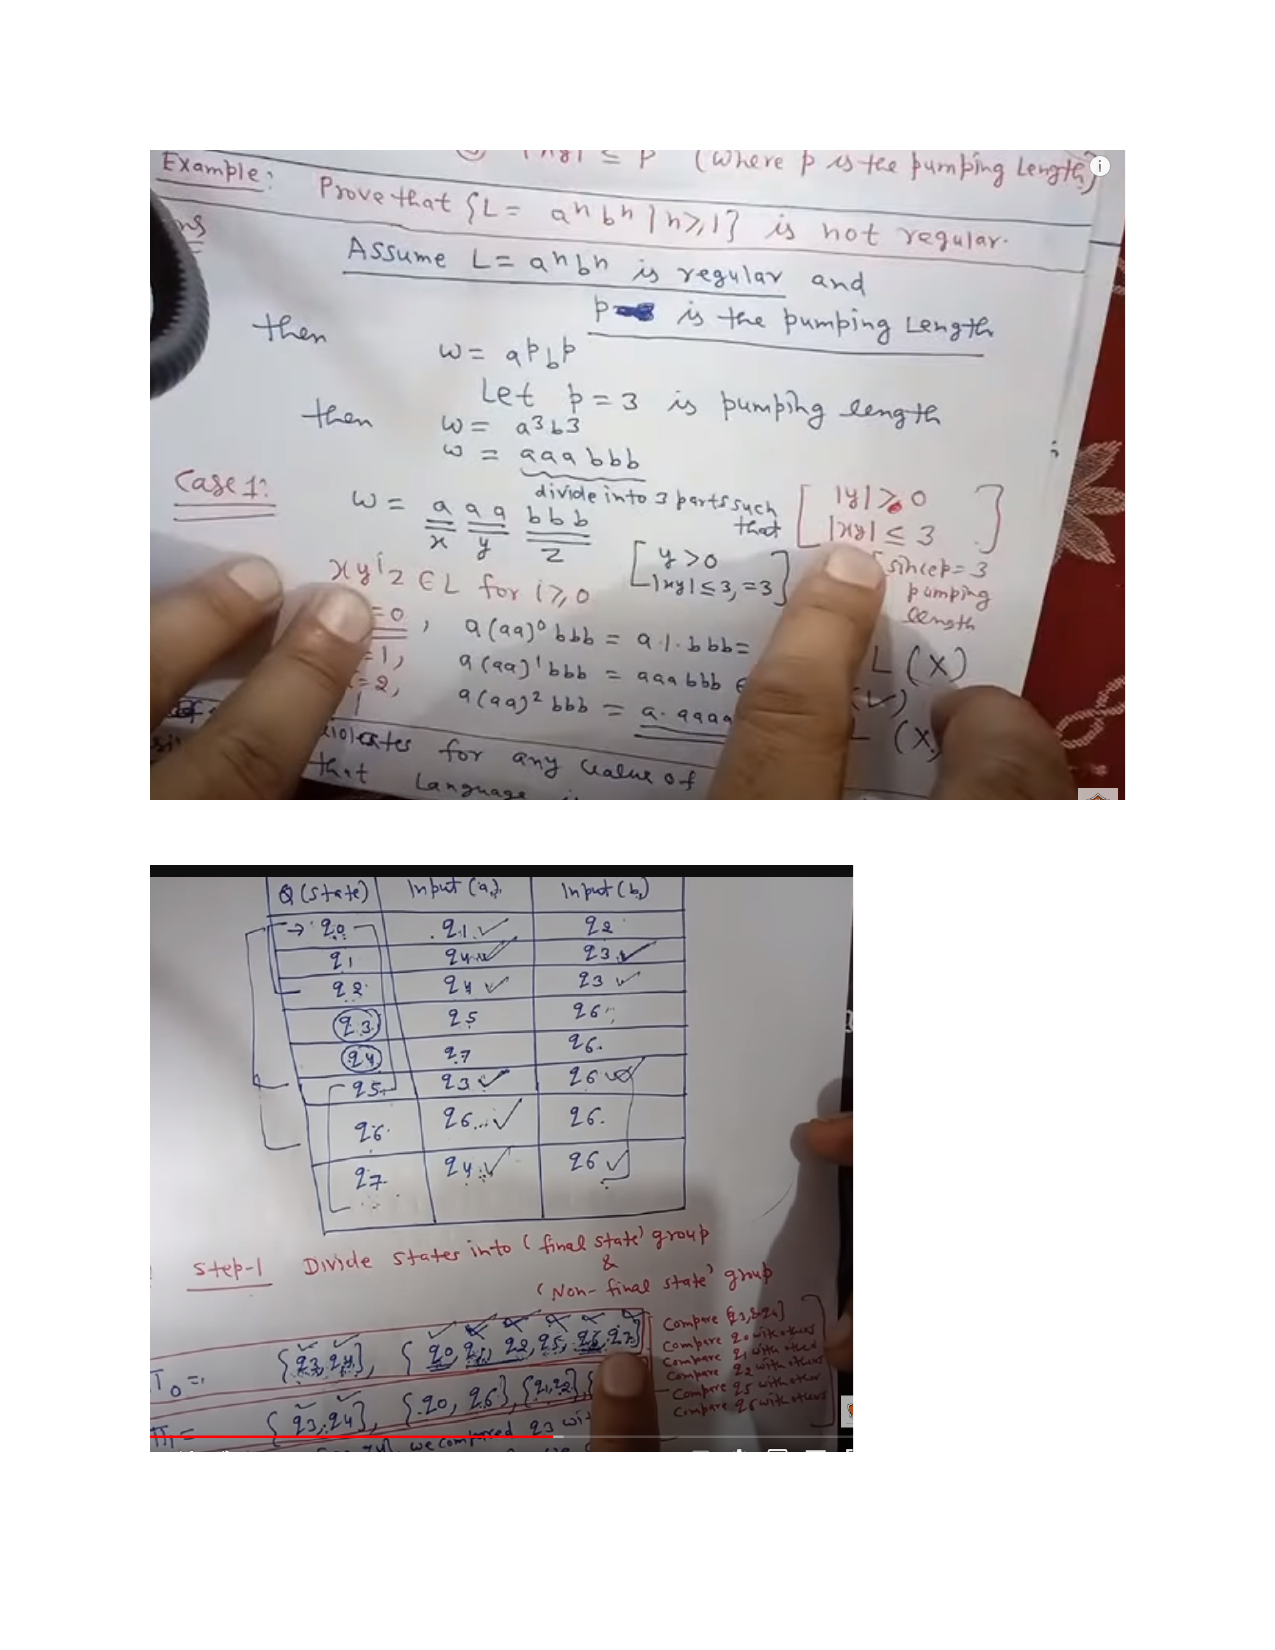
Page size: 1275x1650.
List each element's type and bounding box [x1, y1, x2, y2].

picture [150, 150, 1125, 800]
picture [150, 865, 854, 1452]
